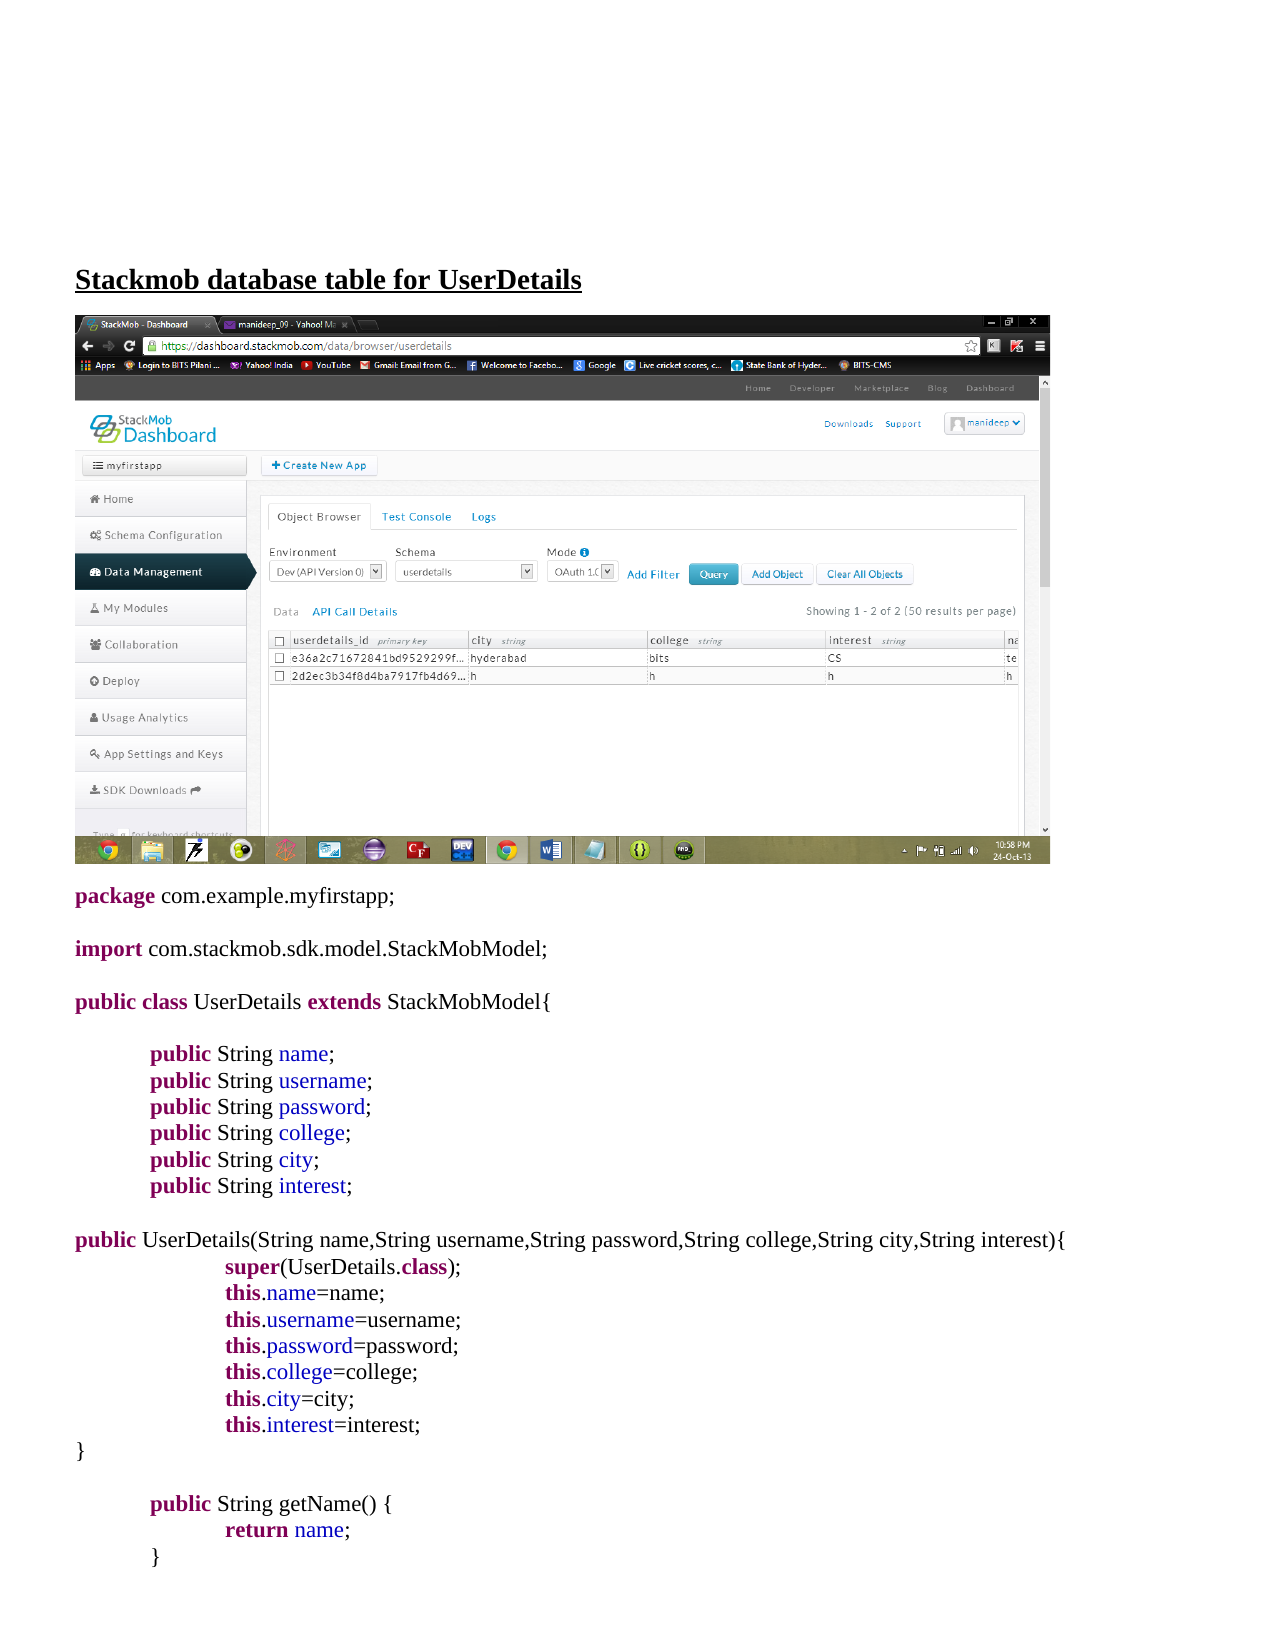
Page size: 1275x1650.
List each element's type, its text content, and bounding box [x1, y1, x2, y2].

text this.name=name; [75, 1279, 1200, 1306]
text this.college=college; [75, 1358, 1200, 1385]
text this.interest=interest; [75, 1411, 1200, 1437]
text public String city; [75, 1146, 1200, 1172]
text this.username=username; [75, 1306, 1200, 1332]
text super(UserDetails.class); [75, 1253, 1200, 1279]
picture [75, 315, 1050, 864]
text return name; [75, 1516, 1200, 1543]
text } [75, 1437, 1200, 1464]
text public String college; [75, 1119, 1200, 1146]
text package com.example.myfirstapp; [75, 882, 1200, 909]
text public String password; [75, 1093, 1200, 1119]
text public String interest; [75, 1172, 1200, 1198]
text Stackmob database table for UserDetails [75, 262, 1200, 296]
text public String name; [75, 1040, 1200, 1067]
text import com.stackmob.sdk.model.StackMobModel; [75, 935, 1200, 961]
text this.city=city; [75, 1385, 1200, 1411]
text this.password=password; [75, 1332, 1200, 1358]
text public String username; [75, 1067, 1200, 1093]
text public UserDetails(String name,String username,String password,String college,String city,String interest){ [75, 1227, 1200, 1253]
text } [75, 1543, 1200, 1569]
text public class UserDetails extends StackMobModel{ [75, 988, 1200, 1014]
text public String getName() { [75, 1490, 1200, 1516]
